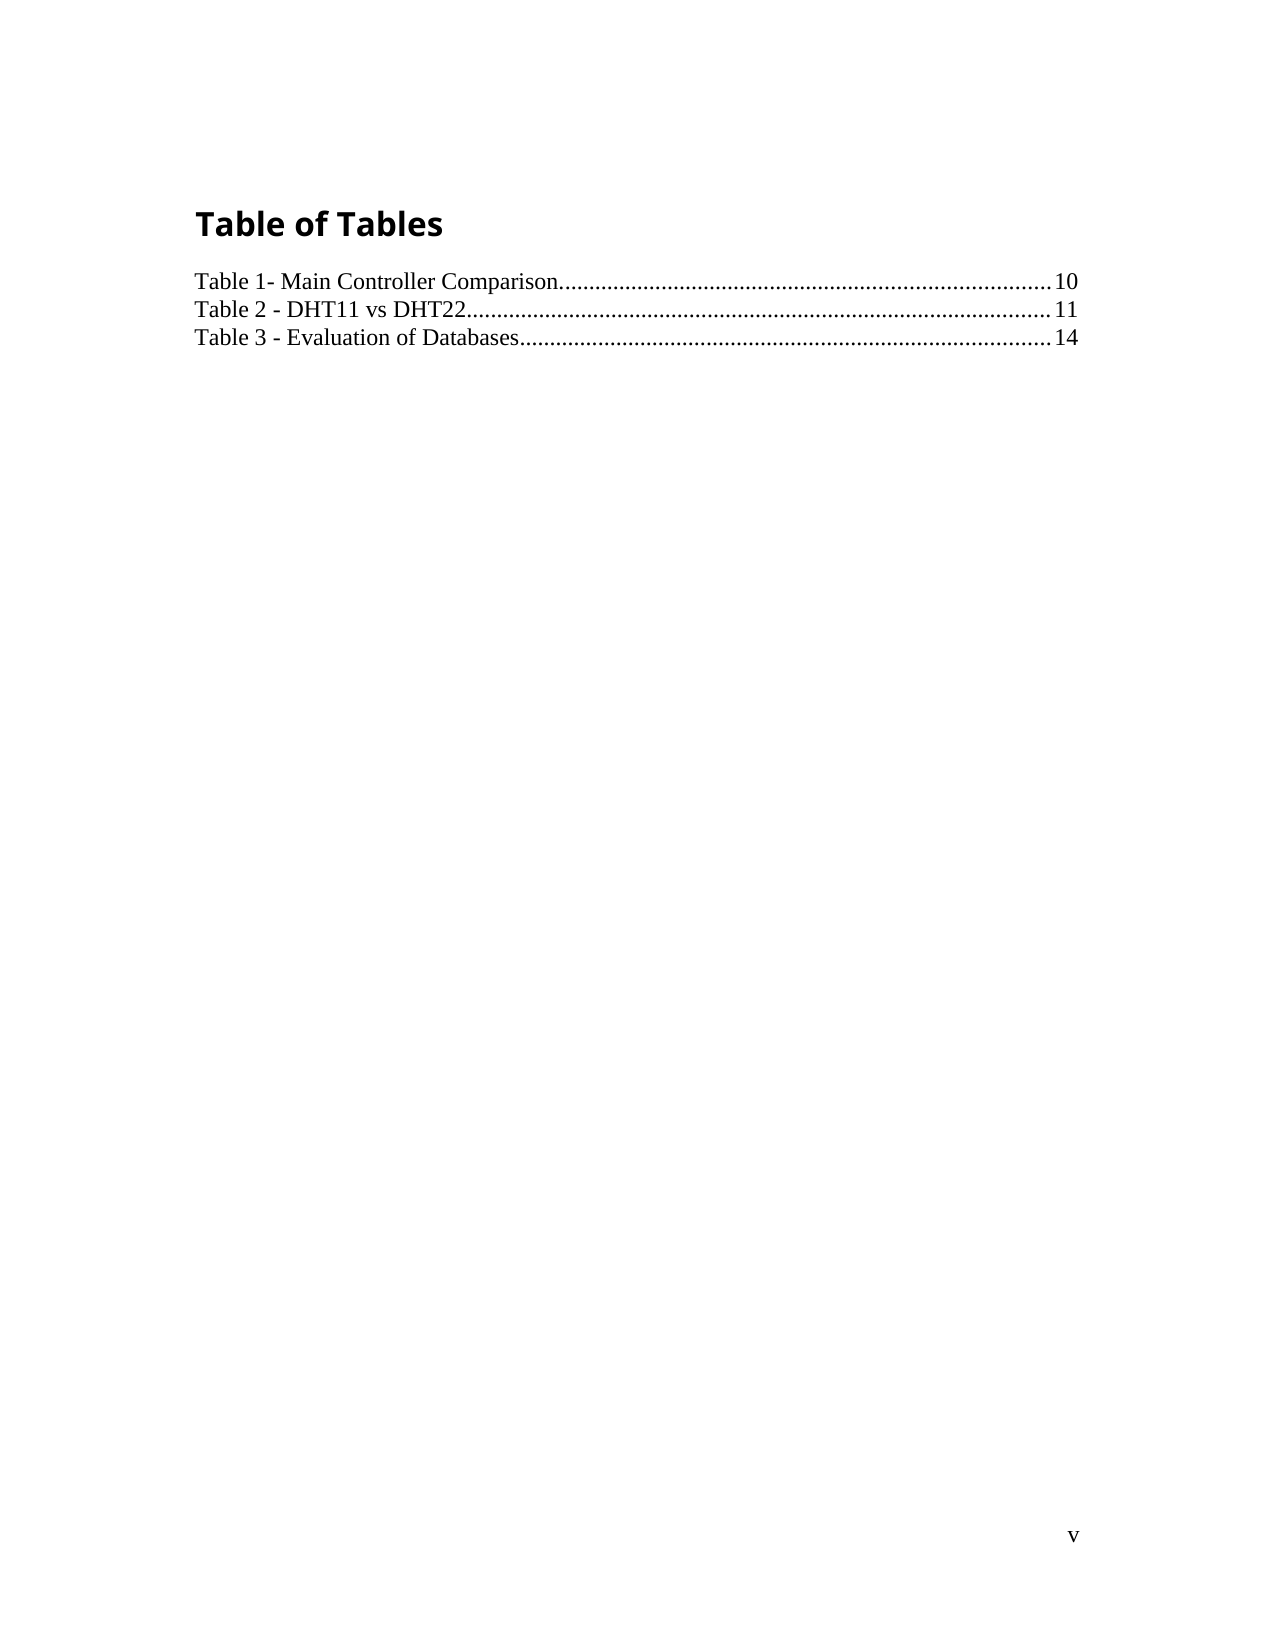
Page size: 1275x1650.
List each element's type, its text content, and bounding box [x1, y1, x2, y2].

text Table 1- Main Controller Comparison. 10 [194, 267, 1079, 294]
text Table 2 - DHT11 vs DHT22 11 [194, 295, 1079, 323]
text Table of Tables [195, 201, 1079, 247]
text Table 3 - Evaluation of Databases 14 [194, 323, 1079, 351]
